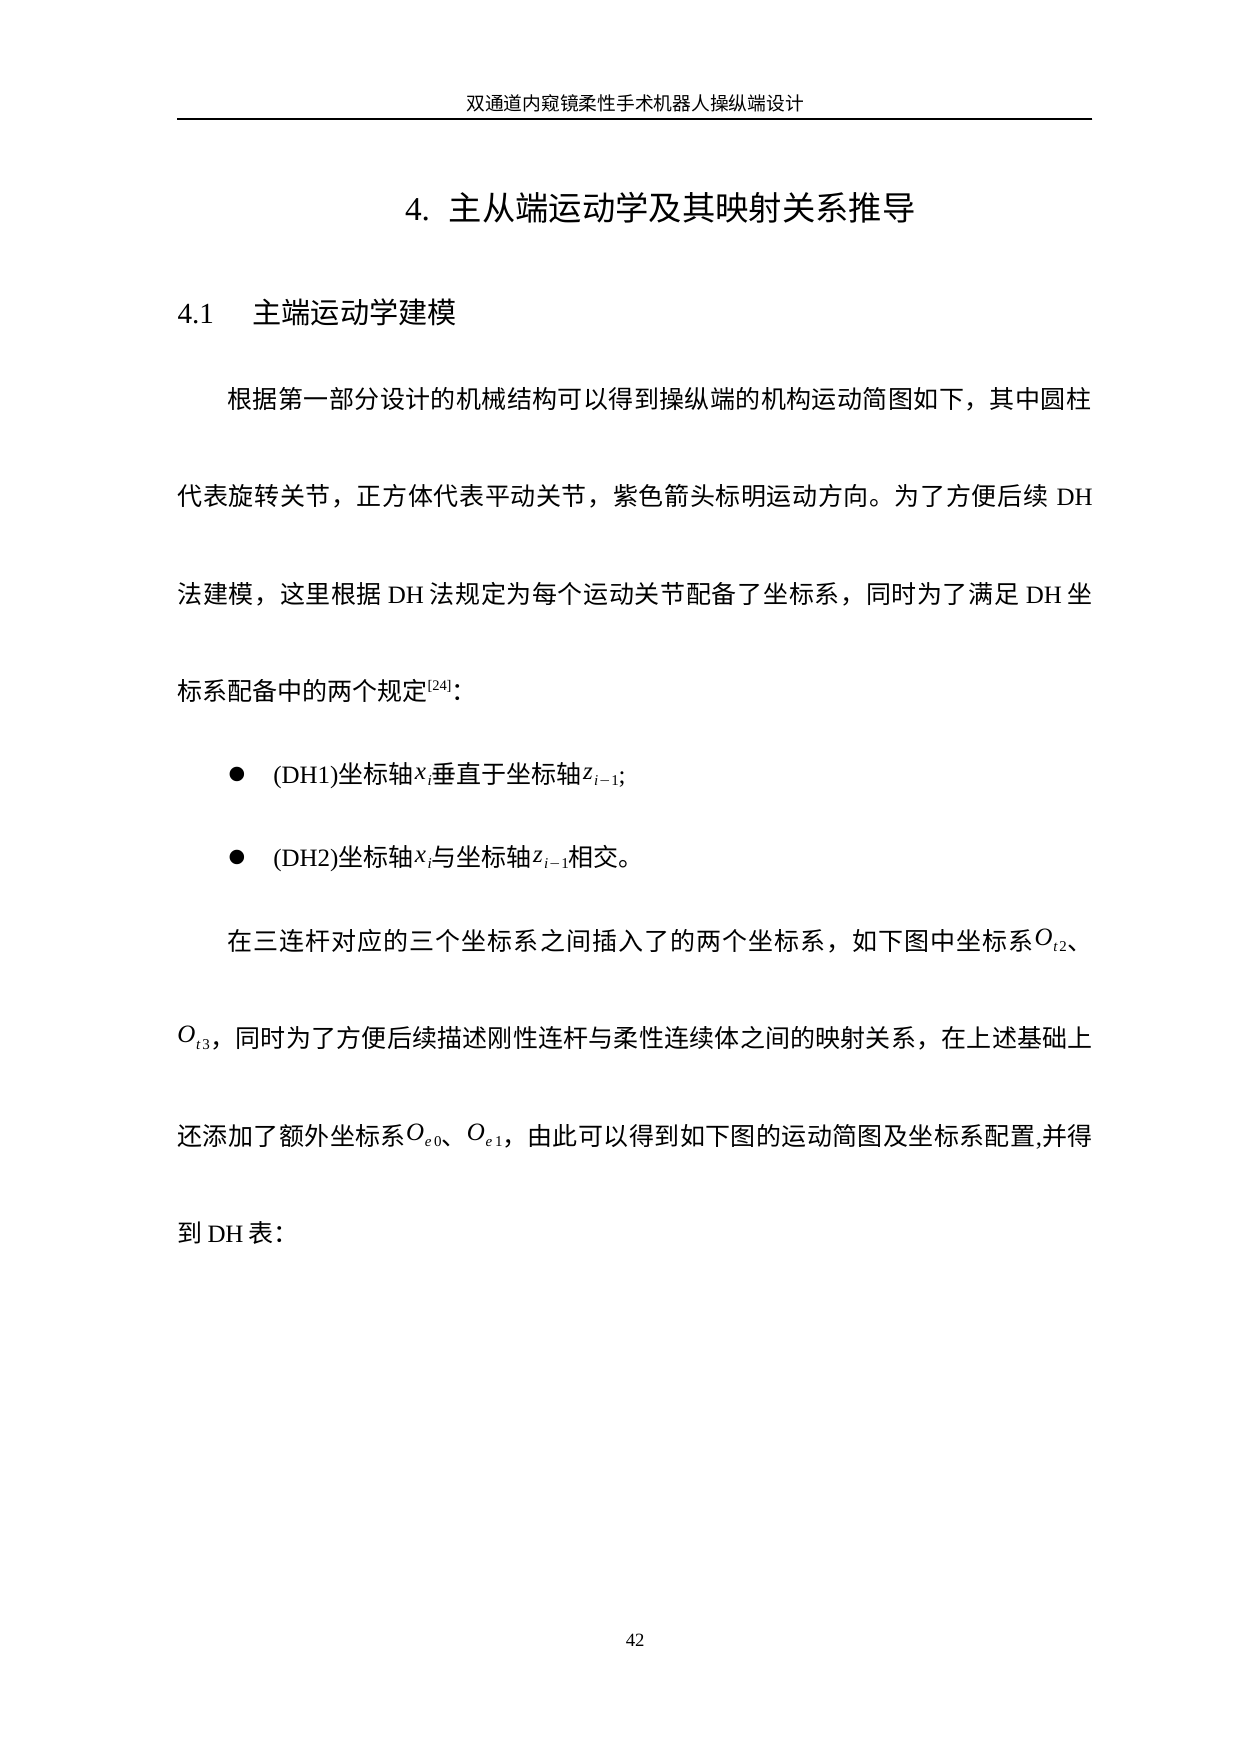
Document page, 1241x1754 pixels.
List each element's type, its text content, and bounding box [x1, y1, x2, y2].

text 根据第一部分设计的机械结构可以得到操纵端的机构运动简图如下，其中圆柱代表旋转关节，正方体代表平动关节，紫色箭头标明运动方向。为了方便后续DH法建模，这里根据DH法规定为每个运动关节配备了坐标系，同时为了满足DH坐标系配备中的两个规定[24]： [177, 365, 1092, 722]
text 在三连杆对应的三个坐标系之间插入了的两个坐标系，如下图中坐标系、，同时为了方便后续描述刚性连杆与柔性连续体之间的映射关系，在上述基础上还添加了额外坐标系、，由此可以得到如下图的运动简图及坐标系配置,并得到DH表： [177, 907, 1092, 1264]
list (DH1)坐标轴垂直于坐标轴; [227, 740, 1092, 805]
list 主从端运动学及其映射关系推导 [227, 173, 1092, 238]
list 主端运动学建模 [177, 279, 1092, 344]
list (DH2)坐标轴与坐标轴相交。 [227, 823, 1092, 888]
